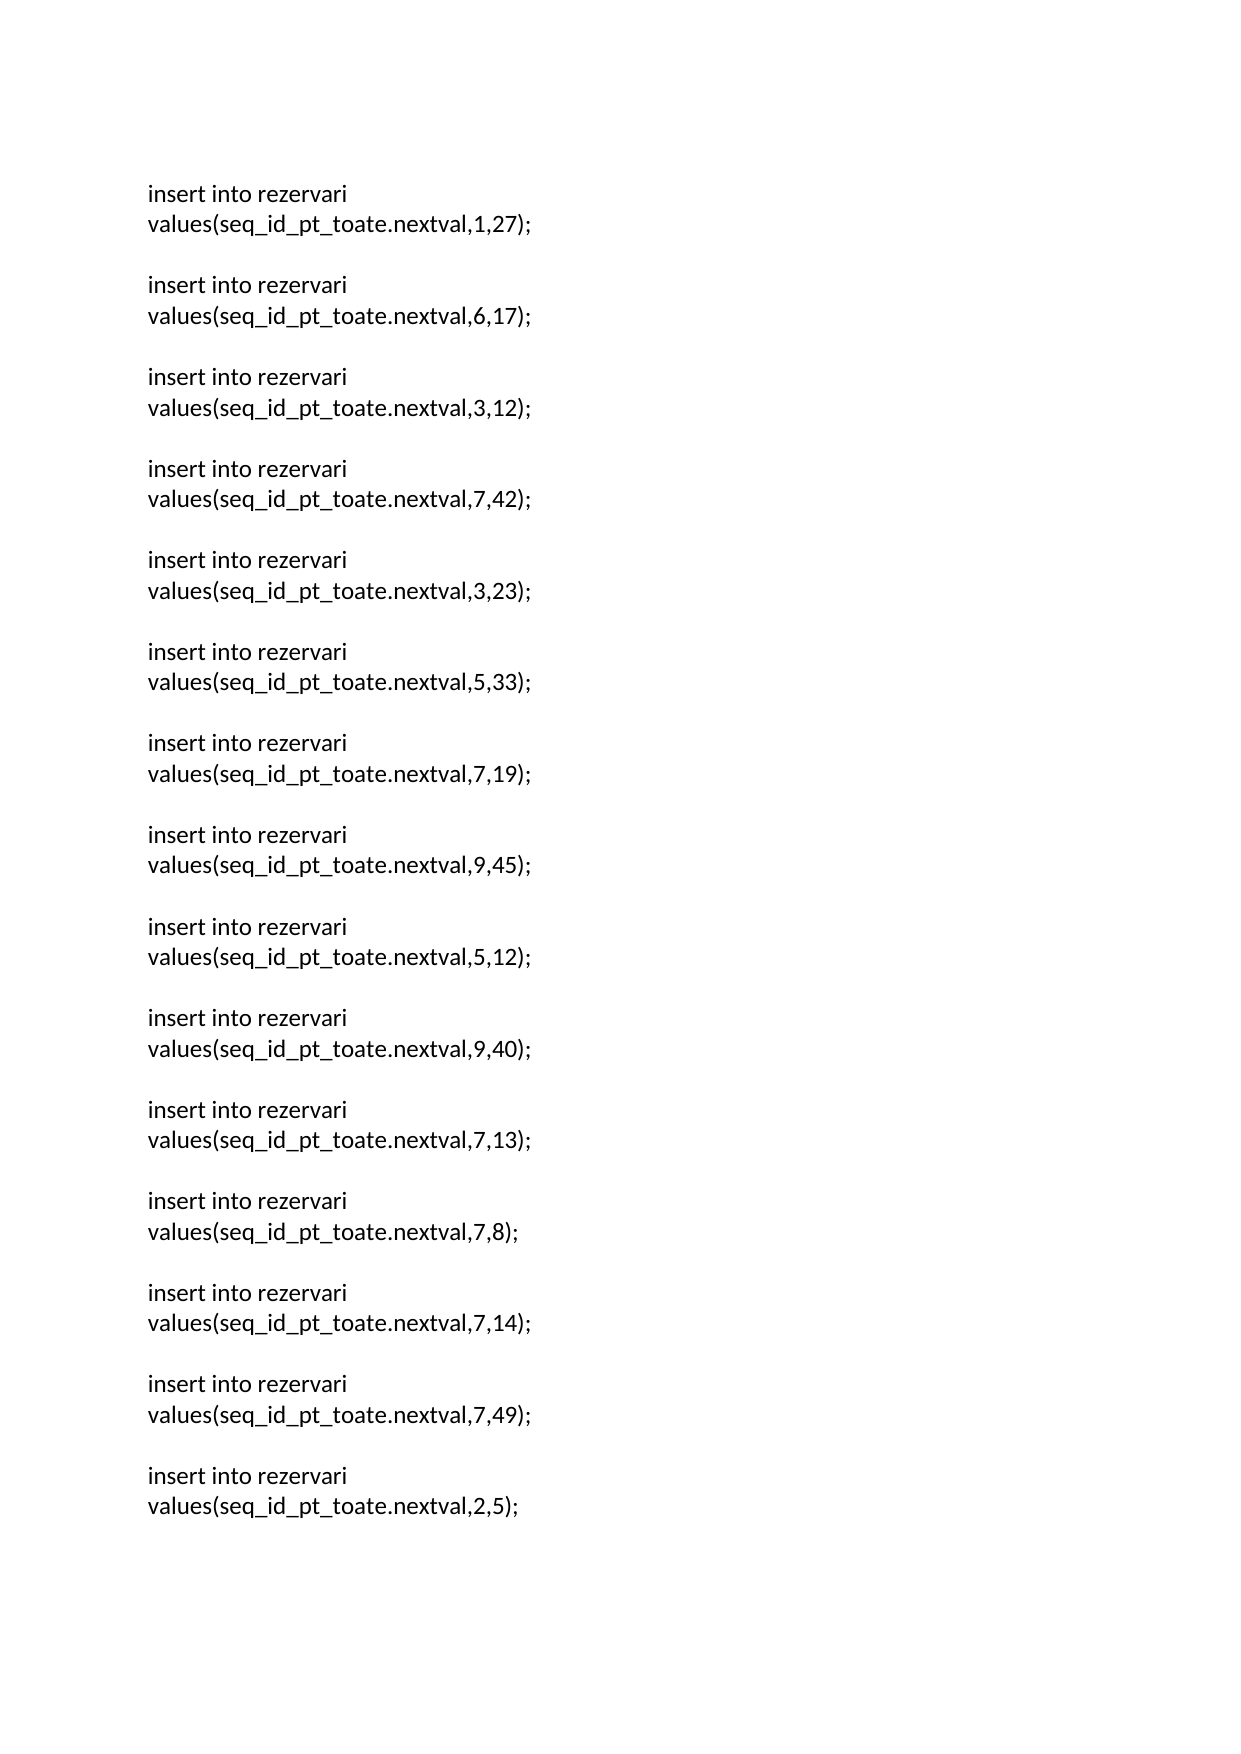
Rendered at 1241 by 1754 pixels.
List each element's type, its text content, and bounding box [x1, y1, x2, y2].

text values(seq_id_pt_toate.nextval,6,17); [148, 300, 1093, 331]
text values(seq_id_pt_toate.nextval,7,13); [148, 1124, 1093, 1155]
text insert into rezervari [148, 1460, 1093, 1491]
text insert into rezervari [148, 270, 1093, 300]
text values(seq_id_pt_toate.nextval,5,33); [148, 666, 1093, 697]
text insert into rezervari [148, 1368, 1093, 1399]
text insert into rezervari [148, 544, 1093, 575]
text values(seq_id_pt_toate.nextval,5,12); [148, 941, 1093, 972]
text insert into rezervari [148, 453, 1093, 483]
text insert into rezervari [148, 1002, 1093, 1033]
text insert into rezervari [148, 1185, 1093, 1216]
text values(seq_id_pt_toate.nextval,7,19); [148, 758, 1093, 788]
text values(seq_id_pt_toate.nextval,3,12); [148, 392, 1093, 422]
text insert into rezervari [148, 636, 1093, 666]
text insert into rezervari [148, 727, 1093, 758]
text insert into rezervari [148, 178, 1093, 209]
text values(seq_id_pt_toate.nextval,1,27); [148, 209, 1093, 239]
text values(seq_id_pt_toate.nextval,9,45); [148, 849, 1093, 880]
text values(seq_id_pt_toate.nextval,2,5); [148, 1491, 1093, 1521]
text values(seq_id_pt_toate.nextval,3,23); [148, 575, 1093, 605]
text values(seq_id_pt_toate.nextval,9,40); [148, 1033, 1093, 1063]
text insert into rezervari [148, 1277, 1093, 1307]
text insert into rezervari [148, 911, 1093, 941]
text insert into rezervari [148, 361, 1093, 392]
text values(seq_id_pt_toate.nextval,7,42); [148, 483, 1093, 514]
text values(seq_id_pt_toate.nextval,7,49); [148, 1399, 1093, 1429]
text insert into rezervari [148, 1094, 1093, 1124]
text insert into rezervari [148, 819, 1093, 849]
text values(seq_id_pt_toate.nextval,7,8); [148, 1216, 1093, 1246]
text values(seq_id_pt_toate.nextval,7,14); [148, 1307, 1093, 1338]
